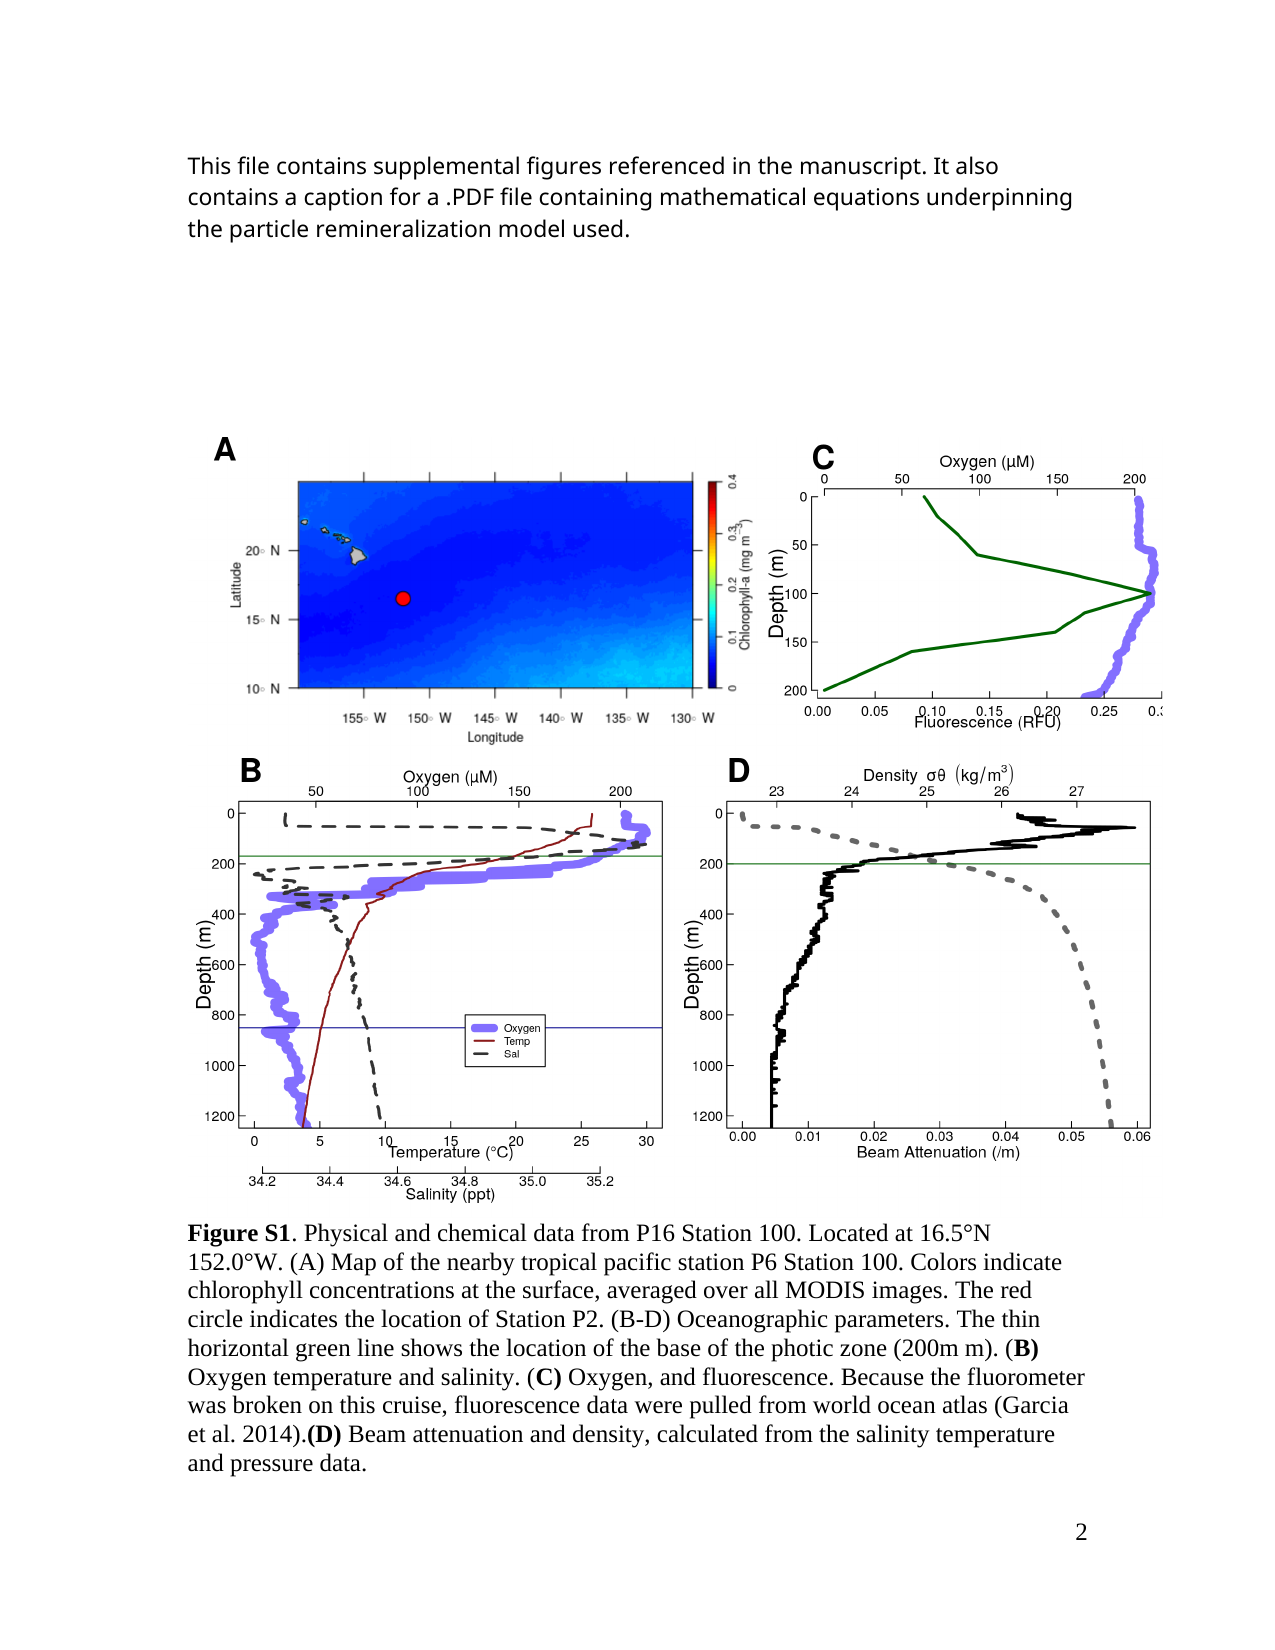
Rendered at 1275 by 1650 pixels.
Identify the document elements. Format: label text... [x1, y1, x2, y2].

text This file contains supplemental figures referenced in the manuscript. It also contains a caption for a .PDF file containing mathematical equations underpinning the particle remineralization model used. [187, 150, 1087, 244]
text Figure S1. Physical and chemical data from P16 Station 100. Located at 16.5°N 152.0°W. (A) Map of the nearby tropical pacific station P6 Station 100. Colors indicate chlorophyll concentrations at the surface, averaged over all MODIS images. The red circle indicates the location of Station P2. (B-D) Oceanographic parameters. The thin horizontal green line shows the location of the base of the photic zone (200m m). (B) Oxygen temperature and salinity. (C) Oxygen, and fluorescence. Because the fluorometer was broken on this cruise, fluorescence data were pulled from world ocean atlas (Garcia et al. 2014).(D) Beam attenuation and density, calculated from the salinity temperature and pressure data. [187, 1218, 1087, 1477]
picture [187, 437, 1163, 1218]
